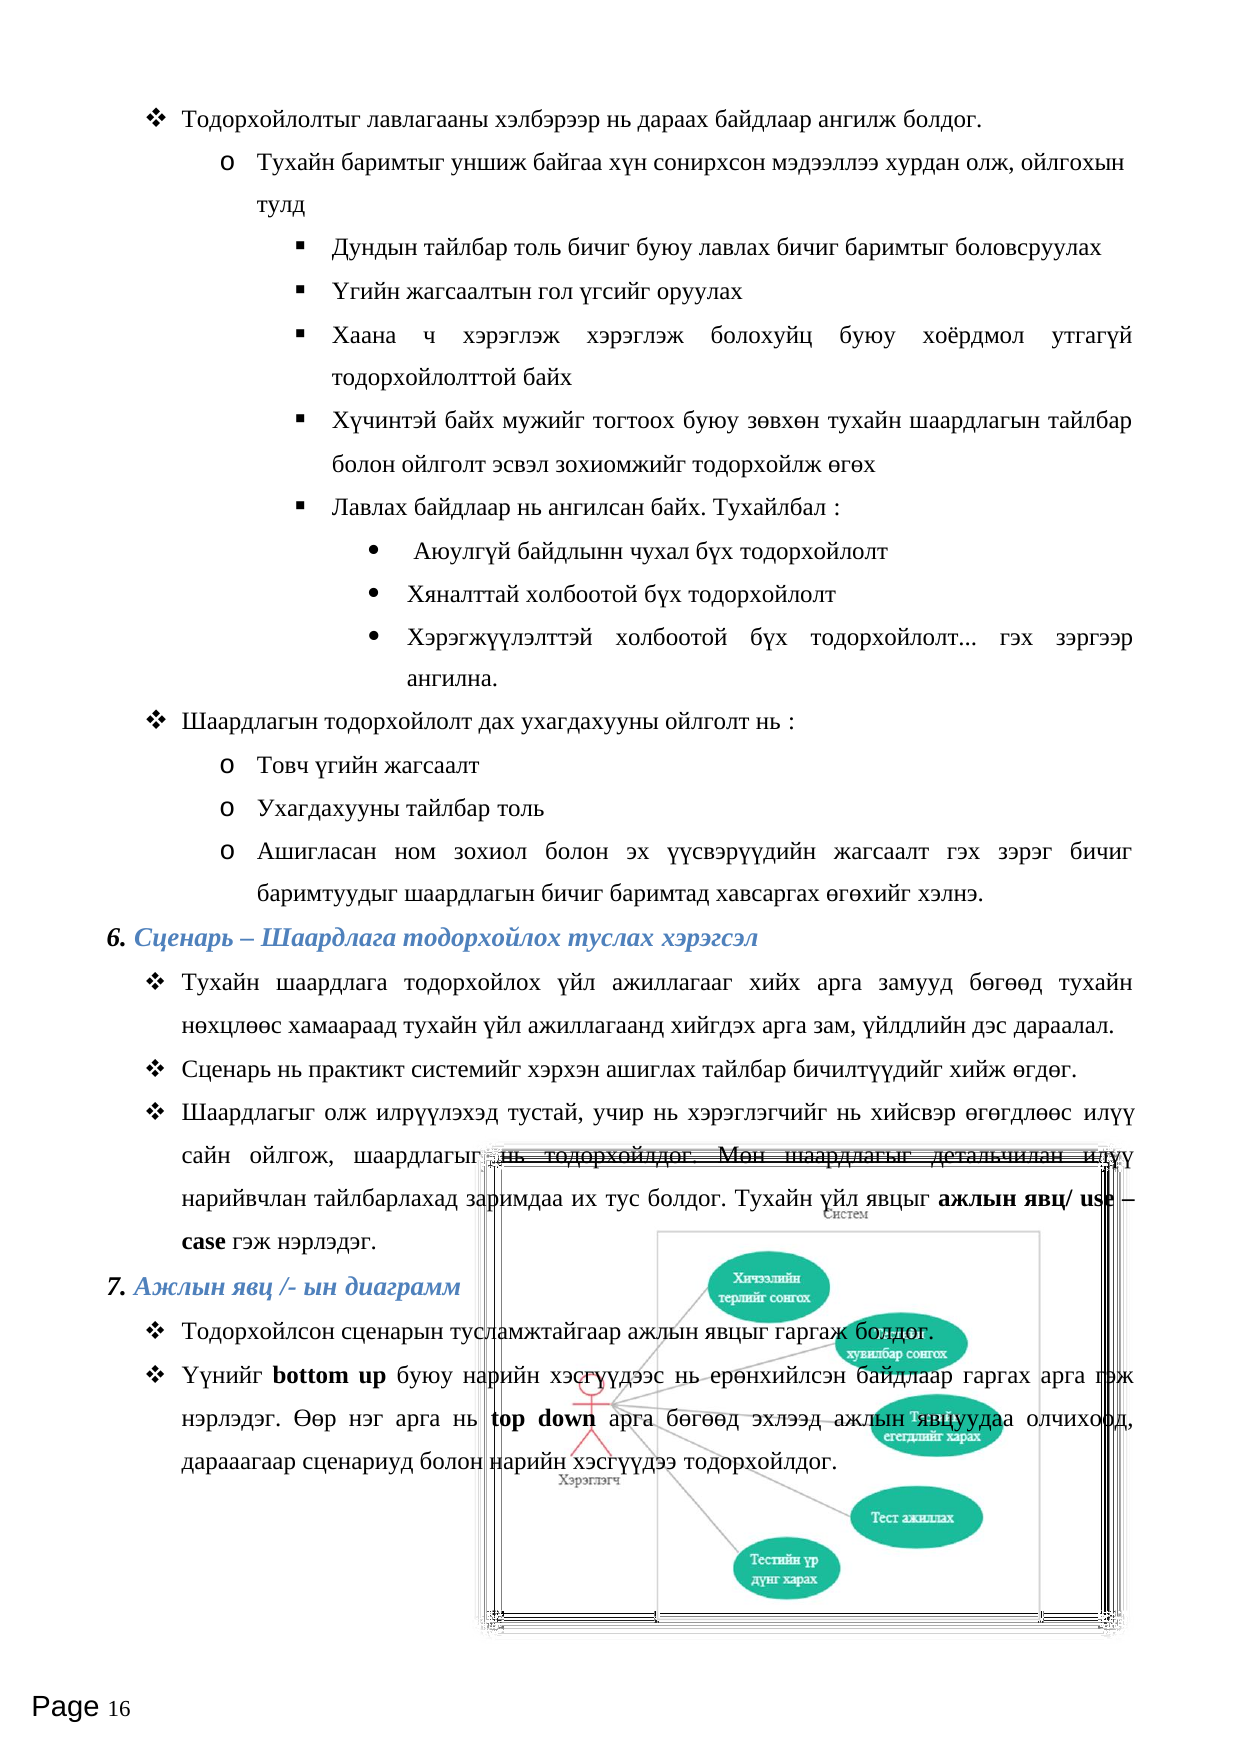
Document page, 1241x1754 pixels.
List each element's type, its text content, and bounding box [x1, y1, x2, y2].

list Шаардлагыг олж илрүүлэхэд тустай, учир нь хэрэглэгчийг нь хийсвэр өгөгдлөөс илүү сайн ойлгож, шаардлагыг нь тодорхойлдог. Мөн шаардлагыг детальчилан илүү нарийвчлан тайлбарлахад заримдаа их тус болдог. Тухайн үйл явцыг ажлын явц/ use – case гэж нэрлэдэг. [144, 1097, 1135, 1255]
list Дундын тайлбар толь бичиг буюу лавлах бичиг баримтыг боловсруулах [294, 232, 1240, 261]
list Ухагдахууны тайлбар толь [219, 793, 1240, 824]
list Тодорхойлсон сценарын тусламжтайгаар ажлын явцыг гаргаж болдог. [144, 1316, 1240, 1345]
picture [468, 1345, 1134, 1360]
list Аюулгүй байдлынн чухал бүх тодорхойлолт [369, 536, 1240, 565]
list Ашигласан ном зохиол болон эх үүсвэрүүдийн жагсаалт гэх зэрэг бичиг баримтуудыг шаардлагын бичиг баримтад хавсаргах өгөхийг хэлнэ. [219, 836, 1133, 906]
list Лавлах байдлаар нь ангилсан байх. Тухайлбал : [294, 492, 1240, 522]
list Тодорхойлолтыг лавлагааны хэлбэрээр нь дараах байдлаар ангилж болдог. [144, 104, 1240, 133]
subtitle Сценарь – Шаардлага тодорхойлох туслах хэрэгсэл [106, 922, 1240, 953]
list Тухайн шаардлага тодорхойлох үйл ажиллагааг хийх арга замууд бөгөөд тухайн нөхцлөөс хамаараад тухайн үйл ажиллагаанд хийгдэх арга зам, үйлдлийн дэс дараалал. [144, 967, 1134, 1039]
picture [468, 1301, 1134, 1316]
picture [468, 1255, 1134, 1270]
list Хаана ч хэрэглэж хэрэглэж болохуйц буюу хоёрдмол утгагүй тодорхойлолттой байх [294, 320, 1133, 391]
list Хүчинтэй байх мужийг тогтоох буюу зөвхөн тухайн шаардлагын тайлбар болон ойлголт эсвэл зохиомжийг тодорхойлж өгөх [294, 405, 1133, 478]
list Сценарь нь практикт системийг хэрхэн ашиглах тайлбар бичилтүүдийг хийж өгдөг. [144, 1054, 1240, 1083]
list Үгийн жагсаалтын гол үгсийг оруулах [294, 276, 1240, 305]
list Товч үгийн жагсаалт [219, 750, 1240, 781]
list Шаардлагын тодорхойлолт дах ухагдахууны ойлголт нь : [144, 706, 1240, 736]
picture [468, 1475, 1134, 1644]
list Үүнийг bottom up буюу нарийн хэсгүүдээс нь ерөнхийлсэн байдлаар гаргах арга гэж нэрлэдэг. Өөр нэг арга нь top down арга бөгөөд эхлээд ажлын явцуудаа олчихоод, дарааагаар сценариуд болон нарийн хэсгүүдээ тодорхойлдог. [144, 1360, 1134, 1475]
list Тухайн баримтыг уншиж байгаа хүн сонирхсон мэдээллээ хурдан олж, ойлгохын тулд [219, 147, 1133, 218]
list Хэрэгжүүлэлттэй холбоотой бүх тодорхойлолт... гэх зэргээр ангилна. [369, 622, 1134, 692]
list Хяналттай холбоотой бүх тодорхойлолт [369, 579, 1240, 608]
subtitle Ажлын явц /- ын диаграмм [106, 1270, 1240, 1301]
